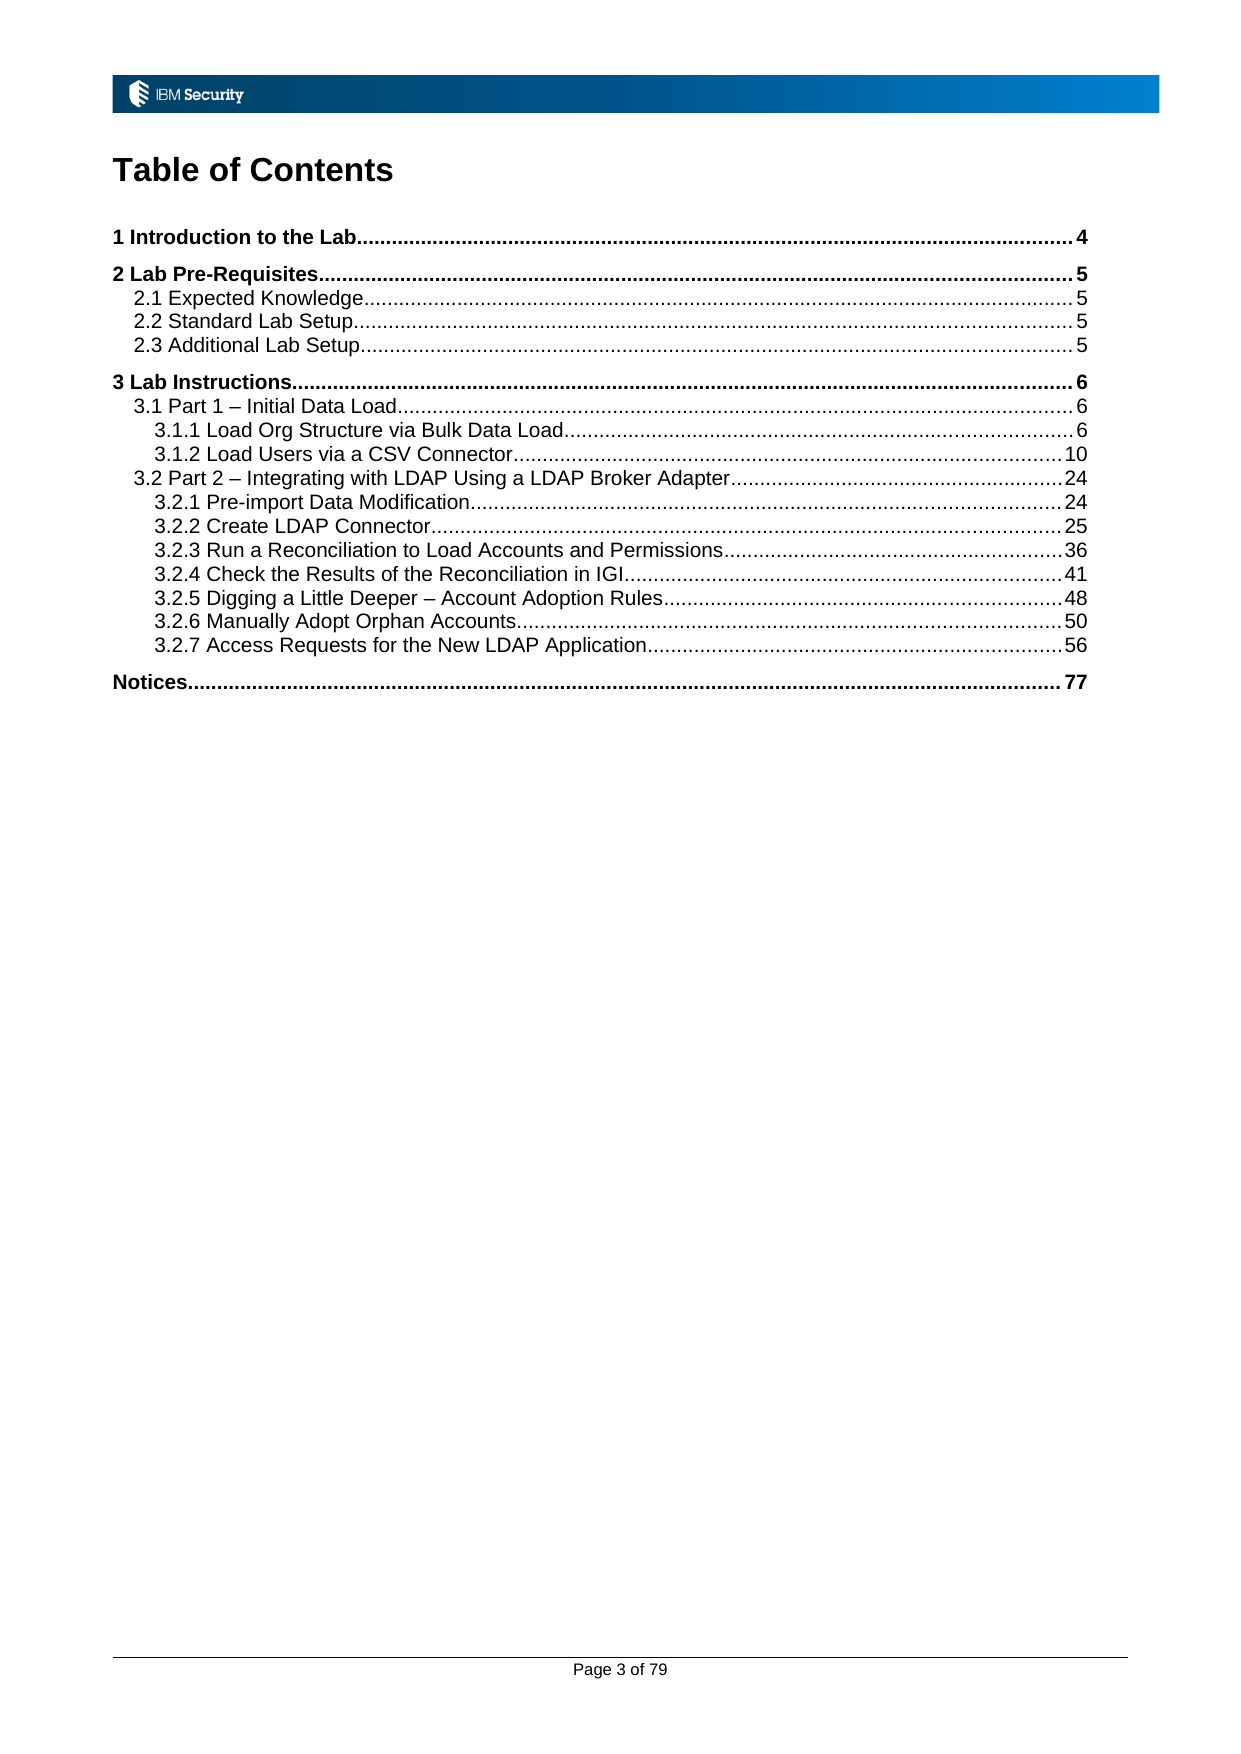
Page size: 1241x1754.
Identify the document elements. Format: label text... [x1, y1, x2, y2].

text Notices 77 [112, 670, 1128, 694]
text 3.1.2 Load Users via a CSV Connector 10 [154, 442, 1128, 466]
picture [129, 75, 1160, 113]
text Table of Contents [112, 150, 1128, 188]
text 3.2.5 Digging a Little Deeper – Account Adoption Rules 48 [154, 585, 1128, 609]
text 3.2.7 Access Requests for the New LDAP Application 56 [154, 633, 1128, 657]
text 3.2 Part 2 – Integrating with LDAP Using a LDAP Broker Adapter 24 [133, 466, 1128, 489]
picture [112, 75, 125, 113]
text 3.2.6 Manually Adopt Orphan Accounts 50 [154, 609, 1128, 633]
text 3 Lab Instructions 6 [112, 370, 1128, 394]
text 2.2 Standard Lab Setup 5 [133, 309, 1128, 333]
text 3.2.2 Create LDAP Connector 25 [154, 513, 1128, 537]
text 3.1.1 Load Org Structure via Bulk Data Load 6 [154, 418, 1128, 442]
text 2 Lab Pre-Requisites 5 [112, 261, 1128, 285]
text 3.2.4 Check the Results of the Reconciliation in IGI 41 [154, 561, 1128, 585]
text 3.1 Part 1 – Initial Data Load 6 [133, 394, 1128, 418]
text 3.2.1 Pre-import Data Modification 24 [154, 489, 1128, 513]
text 2.1 Expected Knowledge 5 [133, 285, 1128, 309]
text 1 Introduction to the Lab 4 [112, 225, 1128, 249]
text 2.3 Additional Lab Setup 5 [133, 333, 1128, 357]
text 3.2.3 Run a Reconciliation to Load Accounts and Permissions 36 [154, 537, 1128, 561]
